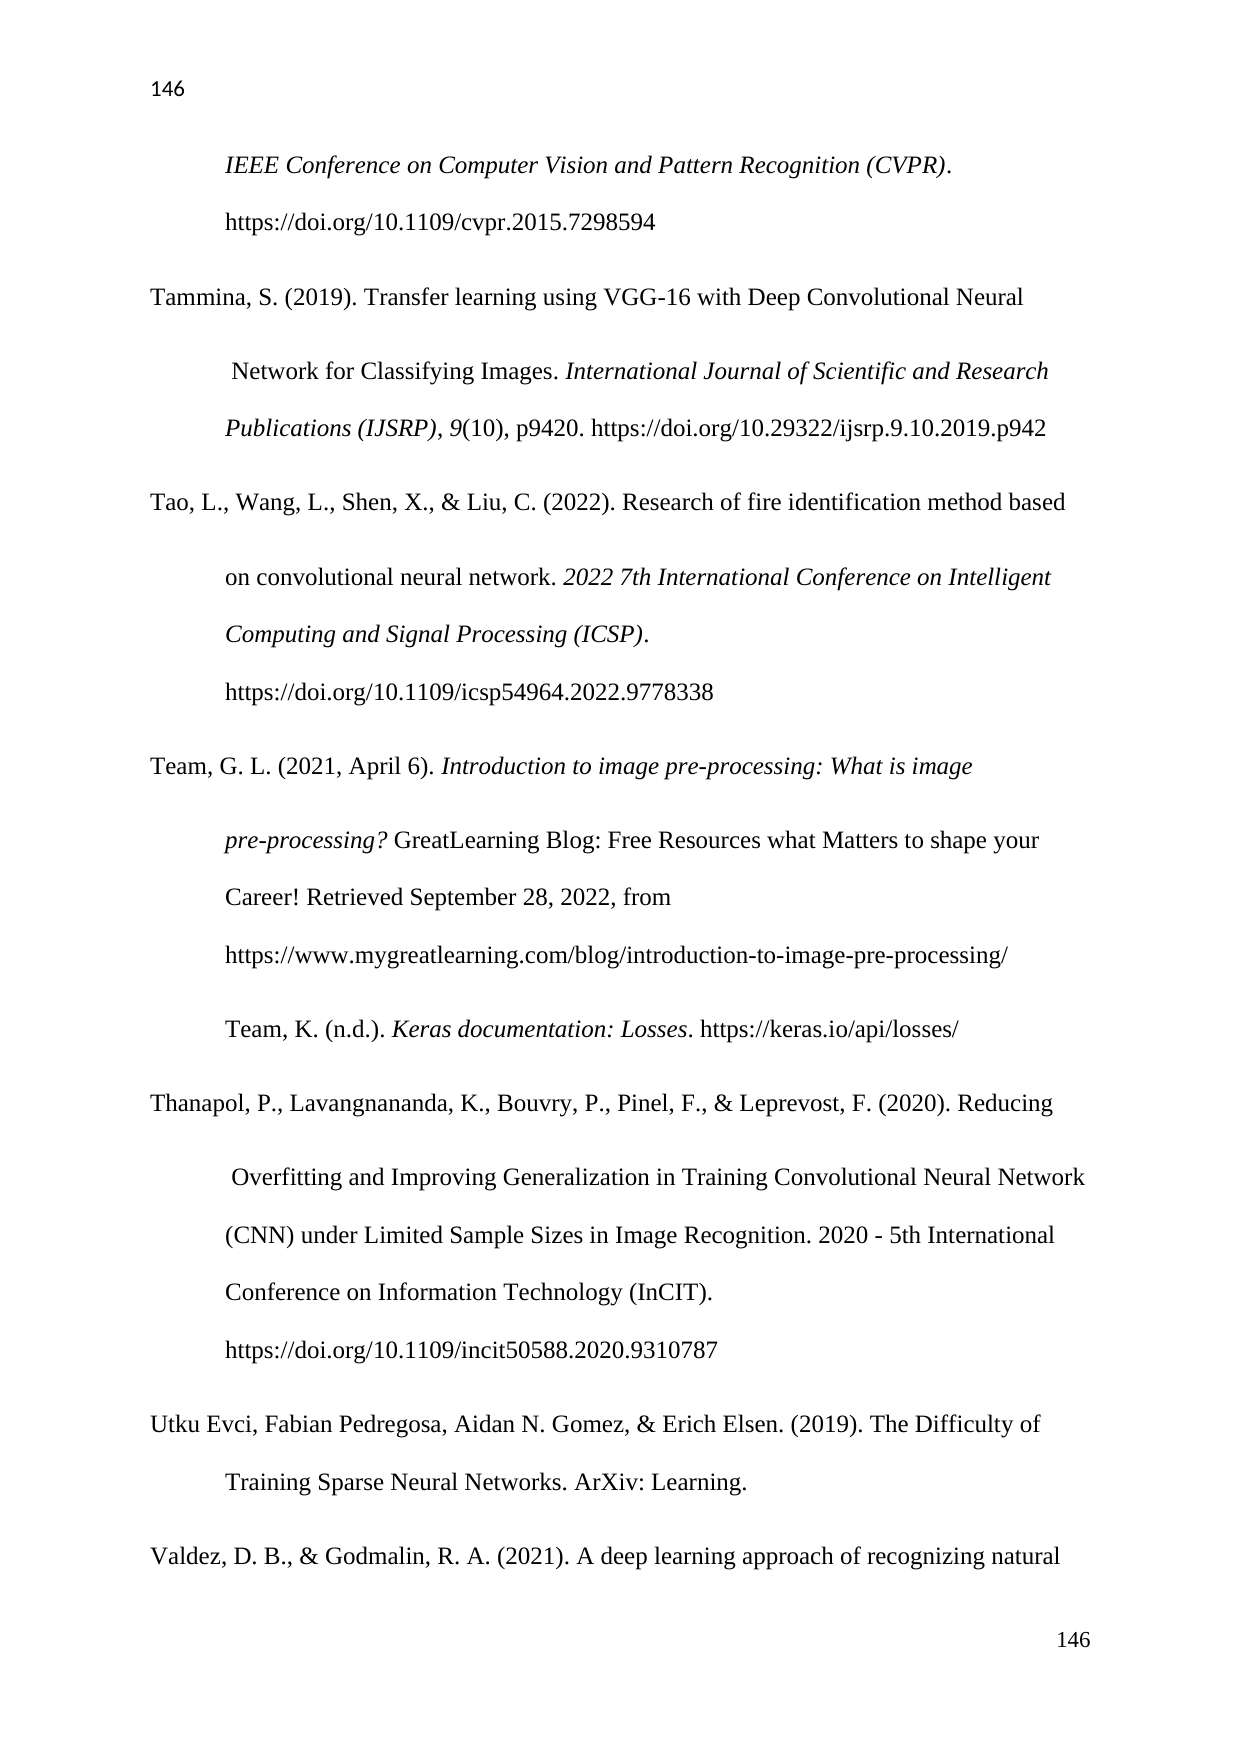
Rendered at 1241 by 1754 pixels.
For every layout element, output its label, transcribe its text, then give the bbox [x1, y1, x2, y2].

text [225, 150, 1090, 236]
text Tammina, S. (2019). Transfer learning using VGG-16 with Deep Convolutional Neural [150, 282, 1090, 310]
text on convolutional neural network. 2022 7th International Conference on Intelligent Computing and Signal Processing (ICSP). https://doi.org/10.1109/icsp54964.2022.9778338 [225, 562, 1090, 705]
text Thanapol, P., Lavangnananda, K., Bouvry, P., Pinel, F., & Leprevost, F. (2020). Reducing [150, 1088, 1090, 1117]
text Utku Evci, Fabian Pedregosa, Aidan N. Gomez, & Erich Elsen. (2019). The Difficulty of Training Sparse Neural Networks. ArXiv: Learning. [150, 1409, 1090, 1495]
text Tao, L., Wang, L., Shen, X., & Liu, C. (2022). Research of fire identification method based [150, 487, 1090, 516]
text pre-processing? GreatLearning Blog: Free Resources what Matters to shape your Career! Retrieved September 28, 2022, from https://www.mygreatlearning.com/blog/introduction-to-image-pre-processing/ [225, 825, 1090, 969]
text Network for Classifying Images. International Journal of Scientific and Research Publications (IJSRP), 9(10), p9420. https://doi.org/10.29322/ijsrp.9.10.2019.p942 [150, 356, 1090, 442]
text Valdez, D. B., & Godmalin, R. A. (2021). A deep learning approach of recognizing natural [150, 1541, 1090, 1569]
text Overfitting and Improving Generalization in Training Convolutional Neural Network (CNN) under Limited Sample Sizes in Image Recognition. 2020 - 5th International Conference on Information Technology (InCIT). https://doi.org/10.1109/incit50588.2020.9310787 [150, 1162, 1090, 1364]
text Team, K. (n.d.). Keras documentation: Losses. https://keras.io/api/losses/ [225, 1014, 1090, 1043]
text Team, G. L. (2021, April 6). Introduction to image pre-processing: What is image [150, 751, 1090, 779]
